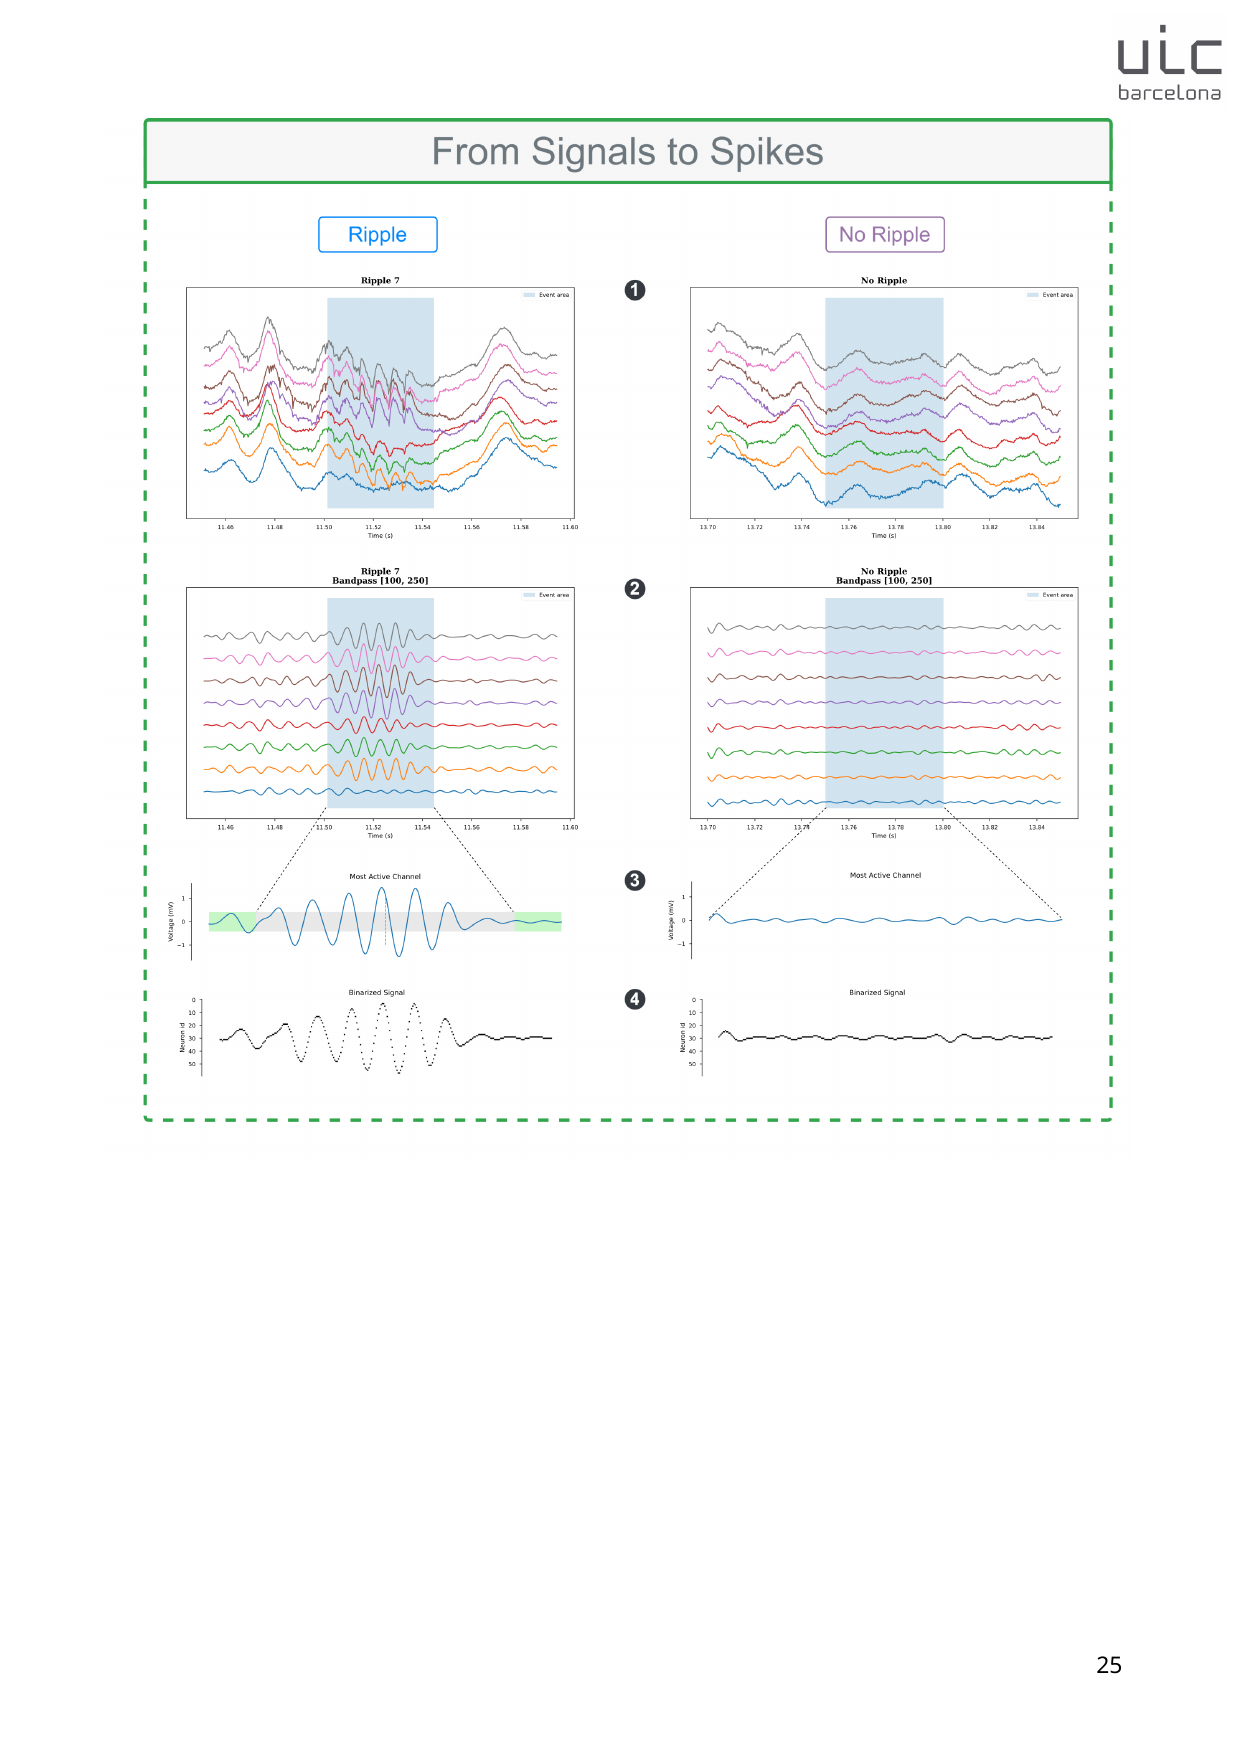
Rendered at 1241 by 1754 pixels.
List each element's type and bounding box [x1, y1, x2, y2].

picture [96, 118, 1132, 1162]
picture [1110, 11, 1229, 110]
